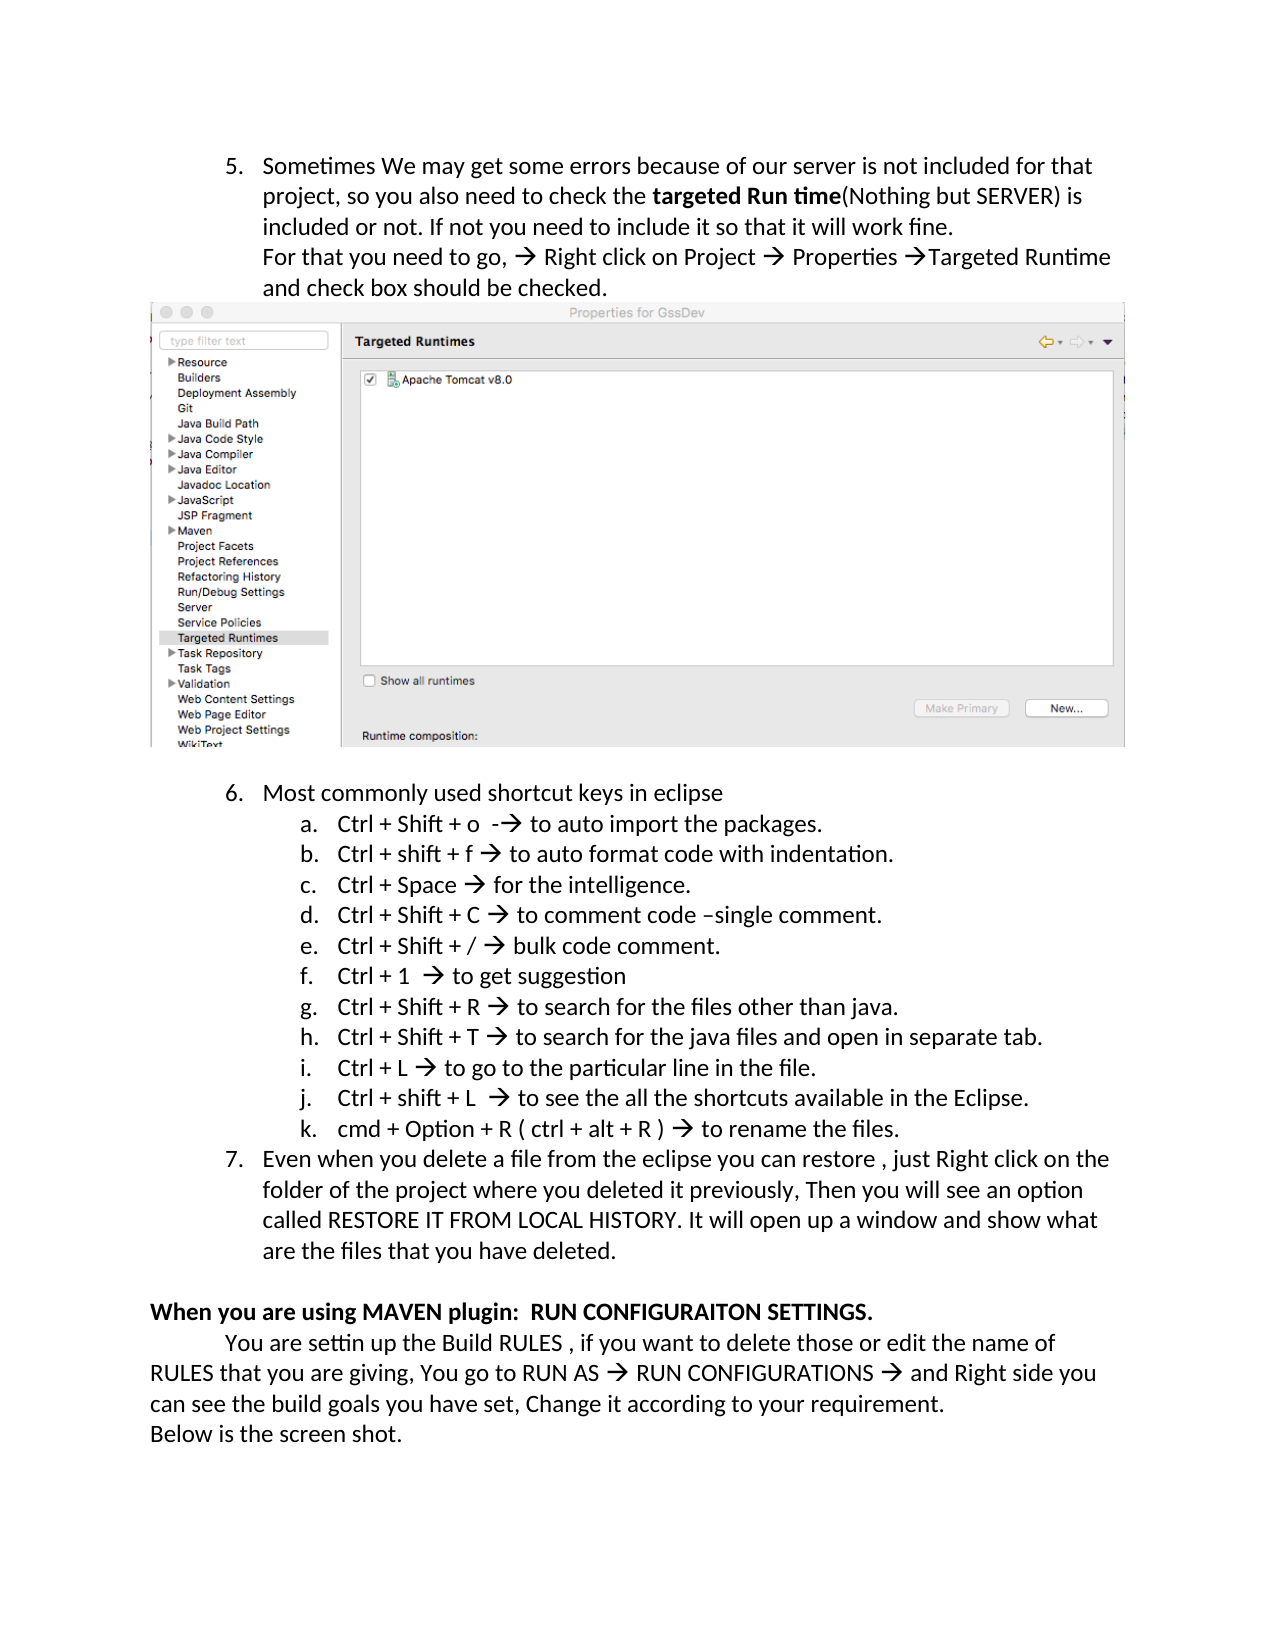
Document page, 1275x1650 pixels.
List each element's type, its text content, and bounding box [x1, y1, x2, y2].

list Sometimes We may get some errors because of our server is not included for that project, so you also need to check the targeted Run time(Nothing but SERVER) is included or not. If not you need to include it so that it will work fine. [225, 150, 1125, 242]
list Ctrl + Shift + T to search for the java files and open in separate tab. [300, 1021, 1125, 1052]
list Ctrl + Space for the intelligence. [300, 869, 1125, 899]
list Even when you delete a file from the eclipse you can restore , just Right click on the folder of the project where you deleted it previously, Then you will see an option called RESTORE IT FROM LOCAL HISTORY. It will open up a window and show what are the files that you have deleted. [225, 1143, 1125, 1266]
list For that you need to go, Right click on Project Properties Targeted Runtime and check box should be checked. [262, 242, 1125, 302]
text Below is the screen shot. [150, 1418, 1125, 1449]
list Ctrl + Shift + / bulk code comment. [300, 930, 1125, 960]
text You are settin up the Build RULES , if you want to delete those or edit the name of RULES that you are giving, You go to RUN AS RUN CONFIGURATIONS and Right side you can see the build goals you have set, Change it according to your requirement. [150, 1327, 1125, 1418]
list Ctrl + 1 to get suggestion [300, 960, 1125, 991]
list Ctrl + Shift + R to search for the files other than java. [300, 991, 1125, 1021]
list Ctrl + Shift + o - to auto import the packages. [300, 808, 1125, 838]
list Most commonly used shortcut keys in eclipse [225, 777, 1125, 808]
list Ctrl + Shift + C to comment code –single comment. [300, 899, 1125, 930]
list cmd + Option + R ( ctrl + alt + R ) to rename the files. [300, 1113, 1125, 1143]
list Ctrl + shift + L to see the all the shortcuts available in the Eclipse. [300, 1082, 1125, 1113]
list Ctrl + L to go to the particular line in the file. [300, 1052, 1125, 1082]
picture [150, 302, 1125, 747]
text When you are using MAVEN plugin: RUN CONFIGURAITON SETTINGS. [150, 1296, 1125, 1327]
list Ctrl + shift + f to auto format code with indentation. [300, 838, 1125, 869]
